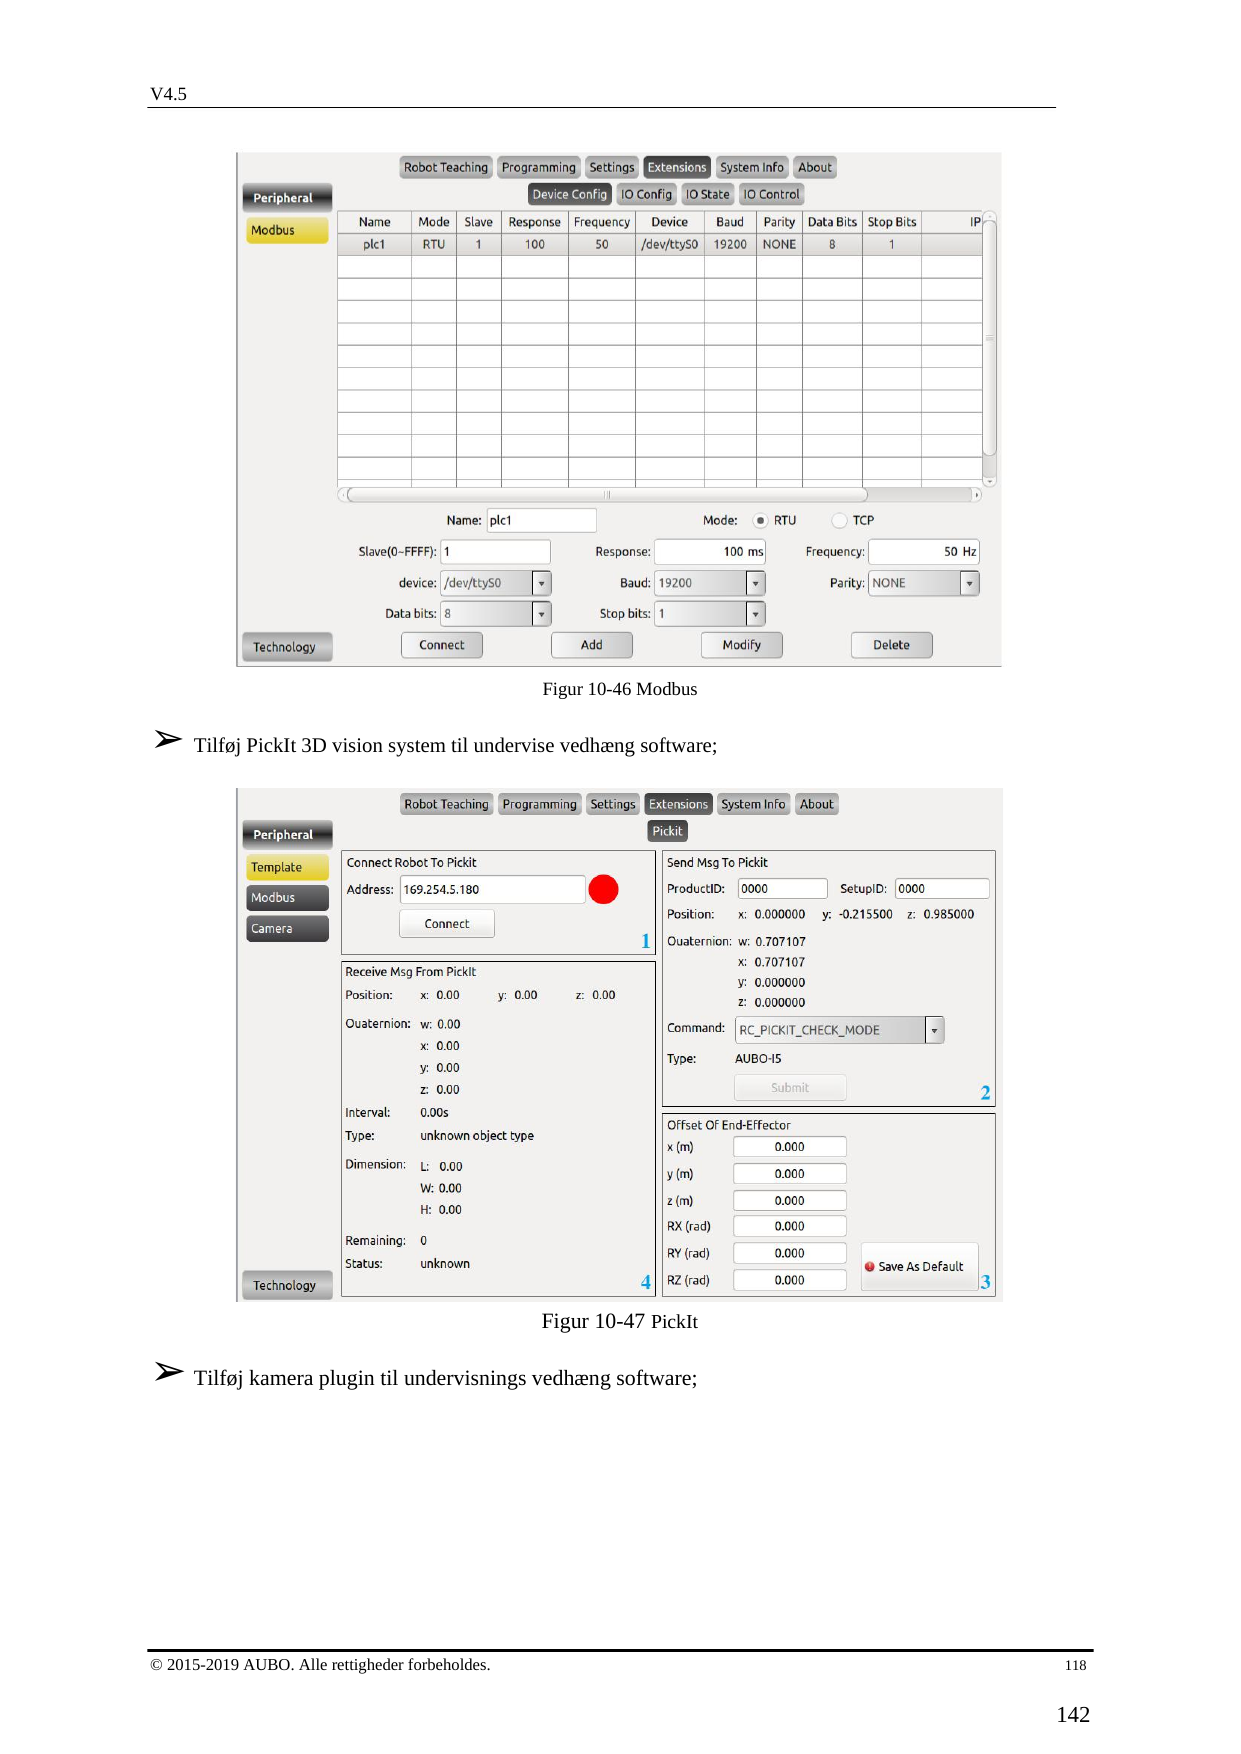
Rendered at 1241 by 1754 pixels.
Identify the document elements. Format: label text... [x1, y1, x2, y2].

text Figur 10-47 PickIt [150, 1308, 1089, 1334]
text Figur 10-46 Modbus [150, 677, 1089, 699]
list Tilføj PickIt 3D vision system til undervise vedhæng software; [150, 708, 1090, 765]
text © 2015-2019 AUBO. Alle rettigheder forbeholdes. 118 [150, 1654, 1090, 1673]
list Tilføj kamera plugin til undervisnings vedhæng software; [150, 1339, 1090, 1398]
text V4.5 [150, 83, 1090, 104]
picture [235, 788, 1004, 1302]
picture [147, 106, 1057, 667]
